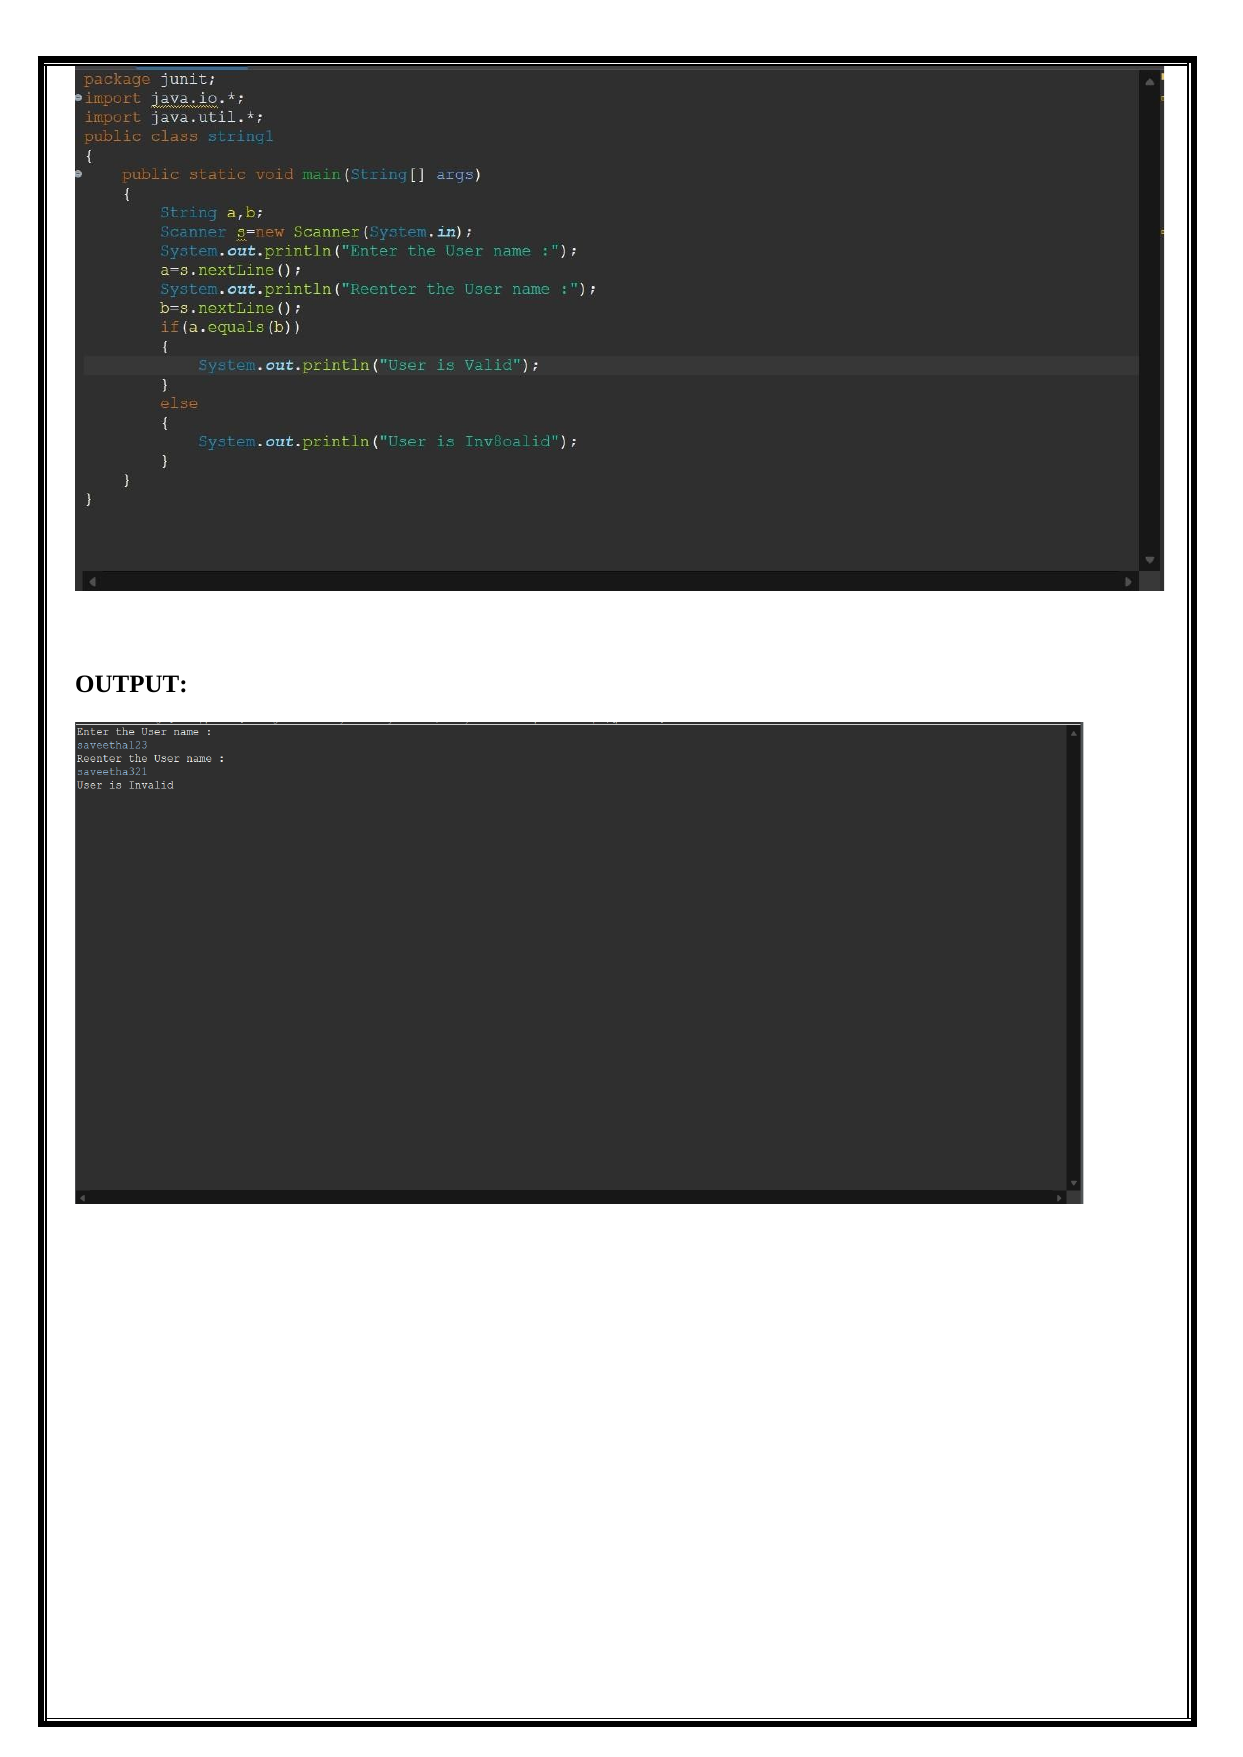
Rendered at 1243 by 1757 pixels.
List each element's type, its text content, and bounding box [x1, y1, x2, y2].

text OUTPUT: [75, 669, 1187, 698]
picture [75, 66, 1165, 591]
picture [75, 722, 1084, 1204]
